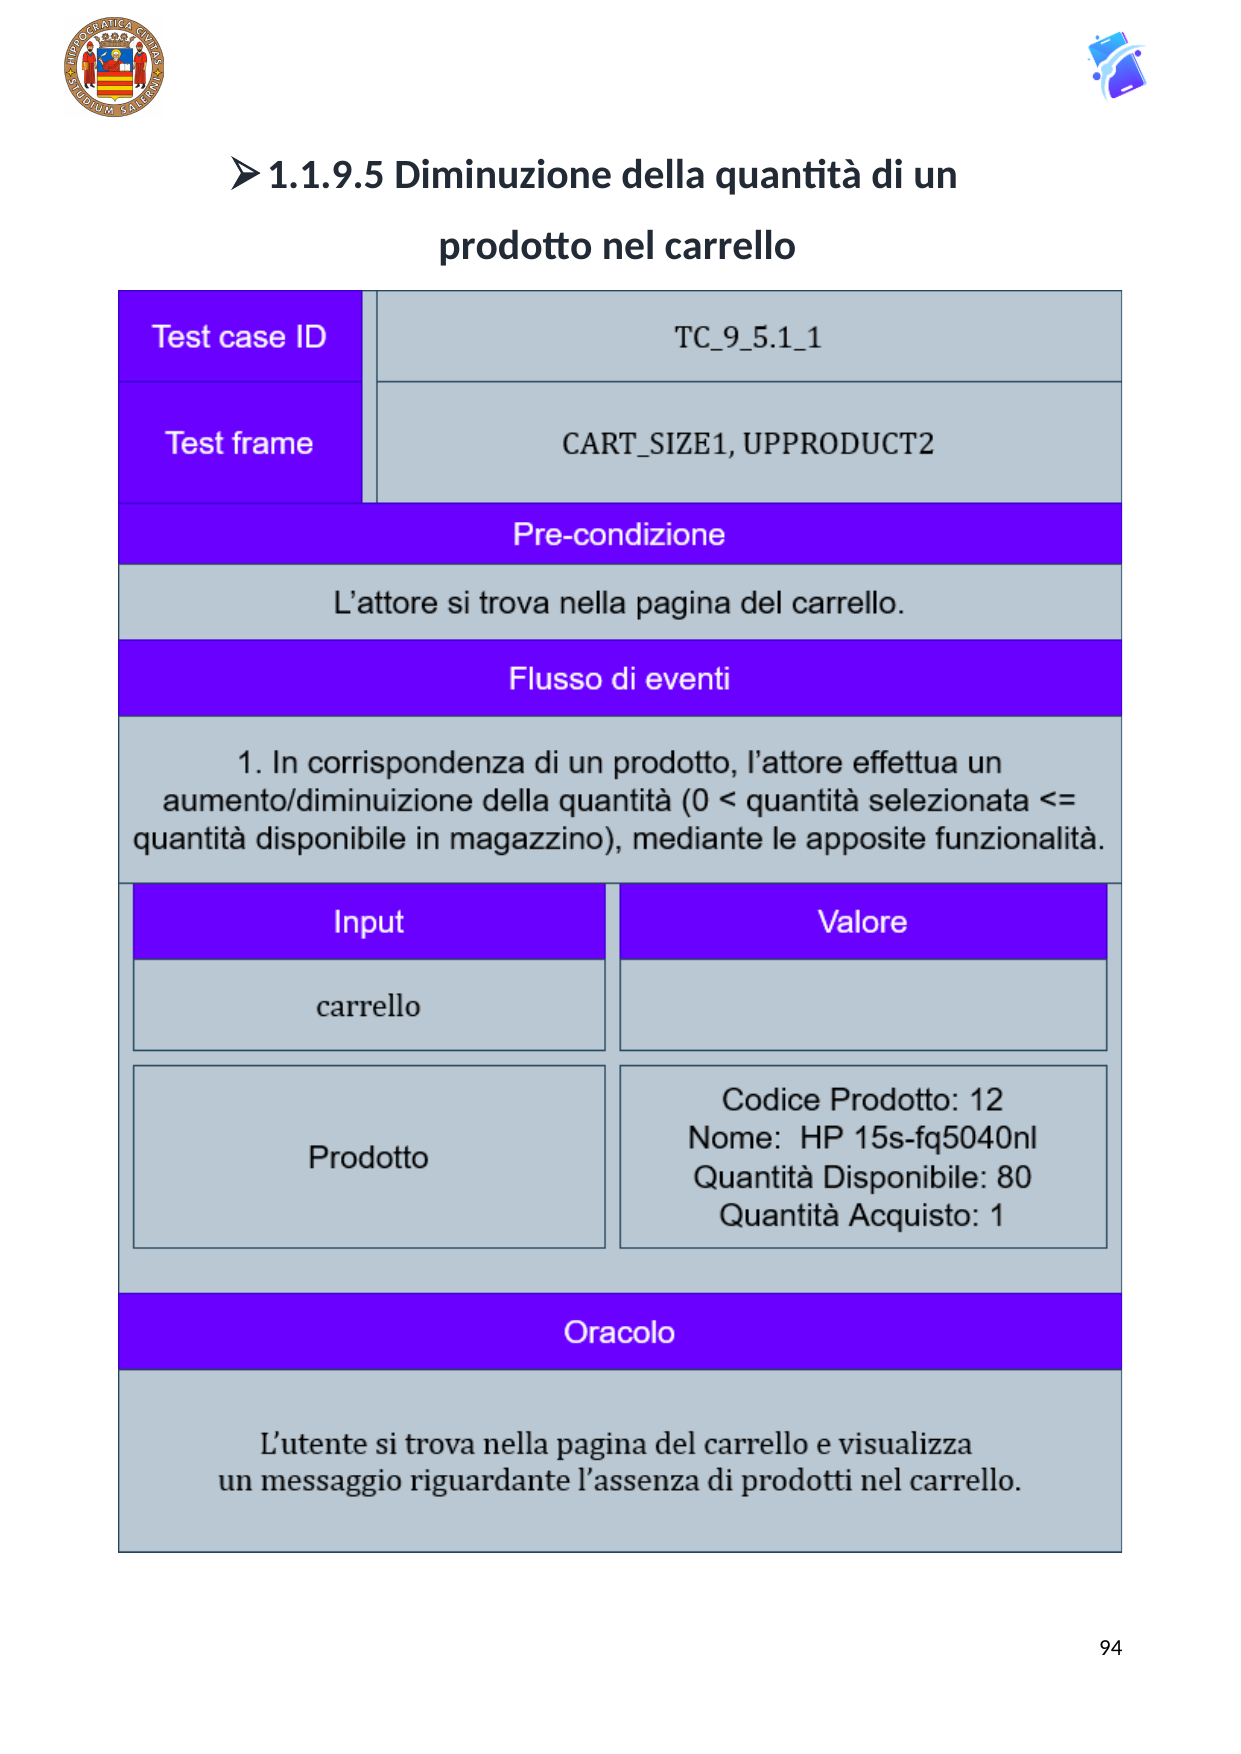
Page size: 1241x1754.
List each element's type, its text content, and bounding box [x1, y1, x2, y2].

picture [1061, 11, 1174, 133]
picture [63, 17, 164, 118]
list 1.1.9.5 Diminuzione della quantità di un [229, 148, 1122, 198]
text prodotto nel carrello [118, 219, 1122, 270]
picture [118, 290, 1123, 1553]
